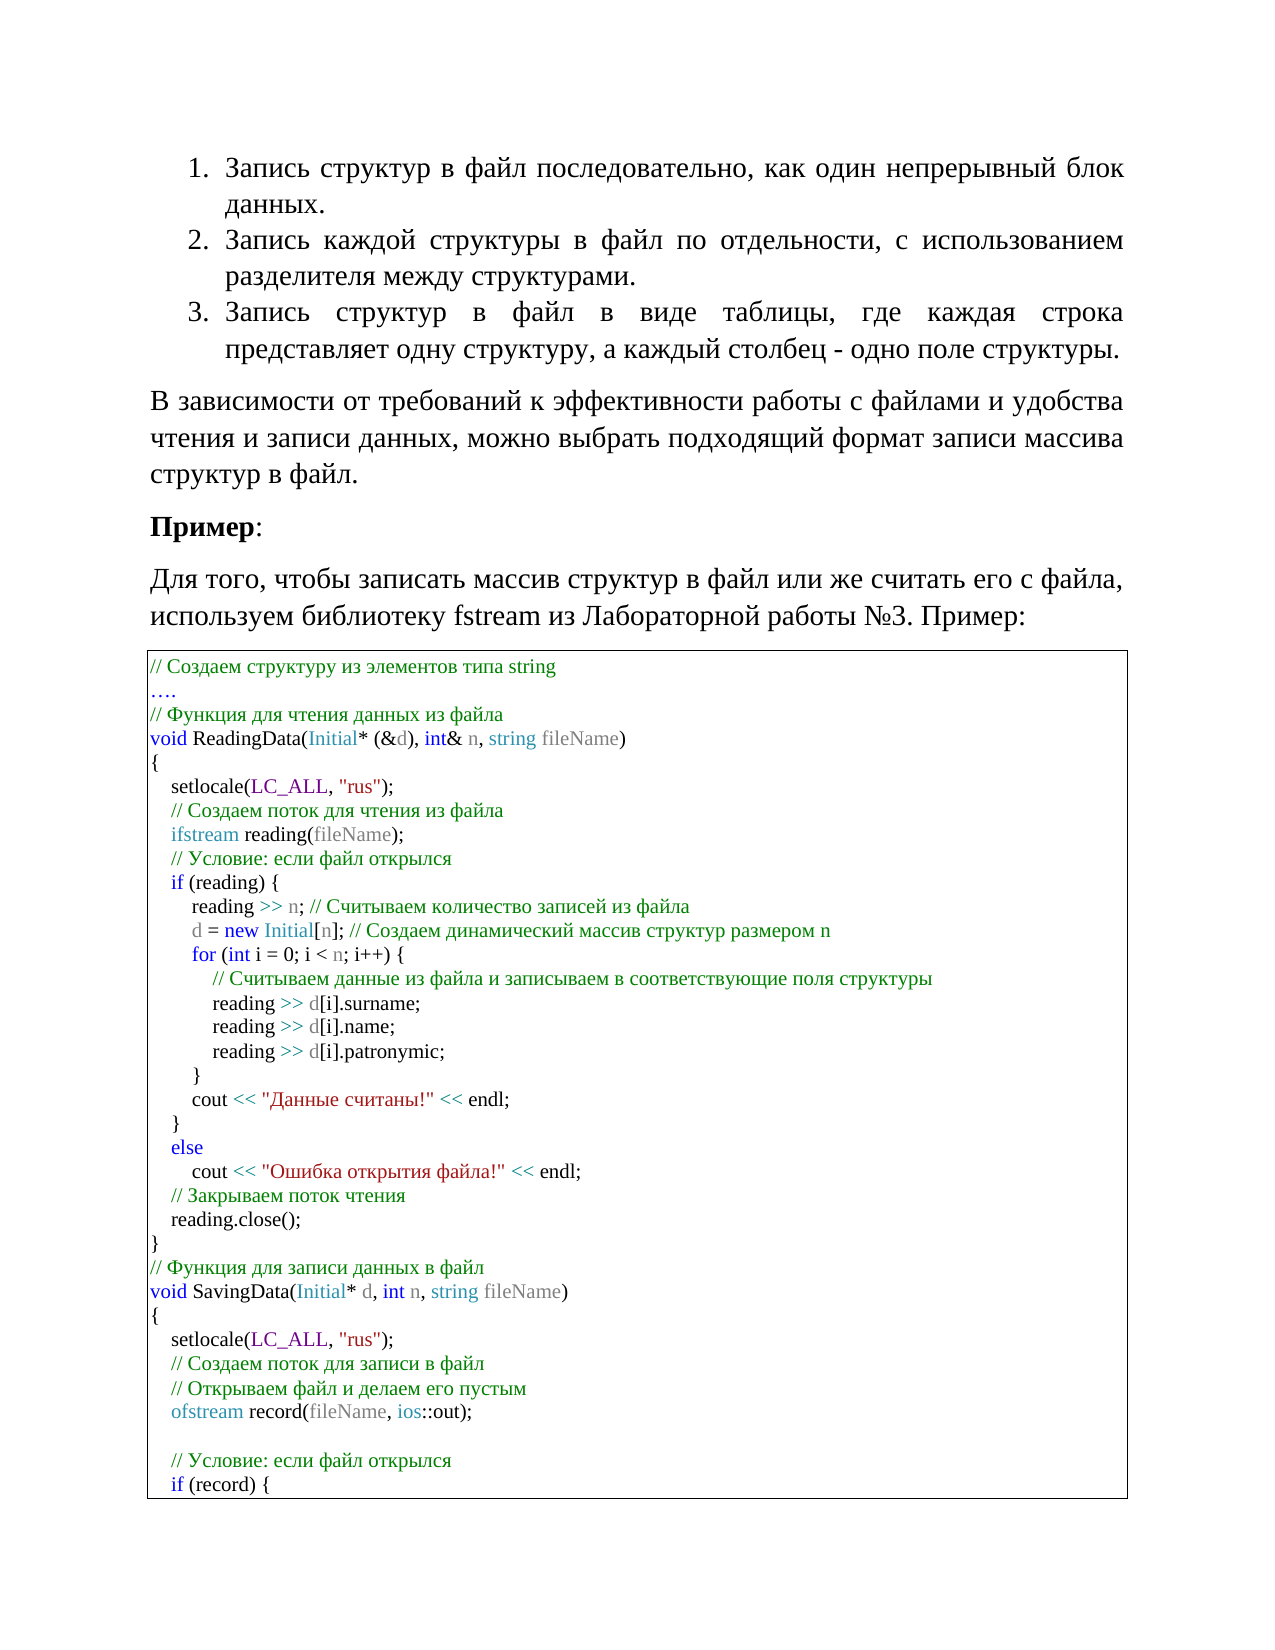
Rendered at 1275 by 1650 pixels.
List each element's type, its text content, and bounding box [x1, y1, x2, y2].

text } [150, 1063, 1125, 1087]
text // Создаем поток для записи в файл [150, 1351, 1125, 1375]
text d = new Initial[n]; // Создаем динамический массив структур размером n [150, 918, 1125, 942]
text reading.close(); [150, 1207, 1125, 1231]
text Пример: [150, 509, 1125, 542]
text ofstream record(fileName, ios::out); [150, 1399, 1125, 1423]
text } [150, 1111, 1125, 1135]
text Для того, чтобы записать массив структур в файл или же считать его с файла, используем библиотеку fstream из Лабораторной работы №3. Пример: [150, 561, 1125, 631]
text // Функция для чтения данных из файла [150, 702, 1125, 726]
text …. [150, 678, 1125, 702]
text // Создаем структуру из элементов типа string [148, 651, 1127, 678]
text reading >> d[i].patronymic; [150, 1038, 1125, 1063]
text if (record) { [148, 1468, 1127, 1498]
text if (reading) { [150, 870, 1125, 894]
text reading >> n; // Считываем количество записей из файла [150, 894, 1125, 918]
text setlocale(LC_ALL, "rus"); [150, 774, 1125, 798]
text cout << "Данные считаны!" << endl; [150, 1087, 1125, 1111]
text void SavingData(Initial* d, int n, string fileName) [150, 1279, 1125, 1303]
text for (int i = 0; i < n; i++) { [150, 942, 1125, 966]
text reading >> d[i].name; [150, 1014, 1125, 1038]
text ifstream reading(fileName); [150, 822, 1125, 846]
text void ReadingData(Initial* (&d), int& n, string fileName) [150, 726, 1125, 750]
text В зависимости от требований к эффективности работы с файлами и удобства чтения и записи данных, можно выбрать подходящий формат записи массива структур в файл. [150, 383, 1125, 489]
text { [150, 1303, 1125, 1327]
text // Условие: если файл открылся [150, 1448, 1125, 1468]
list Запись структур в файл в виде таблицы, где каждая строка представляет одну структуру, а каждый столбец - одно поле структуры. [187, 294, 1125, 364]
text // Условие: если файл открылся [150, 846, 1125, 870]
text // Закрываем поток чтения [150, 1183, 1125, 1207]
list Запись каждой структуры в файл по отдельности, с использованием разделителя между структурами. [187, 222, 1125, 292]
text setlocale(LC_ALL, "rus"); [150, 1327, 1125, 1351]
text } [150, 1231, 1125, 1255]
text // Считываем данные из файла и записываем в соответствующие поля структуры [150, 966, 1125, 990]
text { [150, 750, 1125, 774]
text // Создаем поток для чтения из файла [150, 798, 1125, 822]
list Запись структур в файл последовательно, как один непрерывный блок данных. [187, 150, 1125, 220]
text cout << "Ошибка открытия файла!" << endl; [150, 1159, 1125, 1183]
text // Открываем файл и делаем его пустым [150, 1375, 1125, 1399]
text reading >> d[i].surname; [150, 990, 1125, 1014]
text // Функция для записи данных в файл [150, 1255, 1125, 1279]
text else [150, 1135, 1125, 1159]
